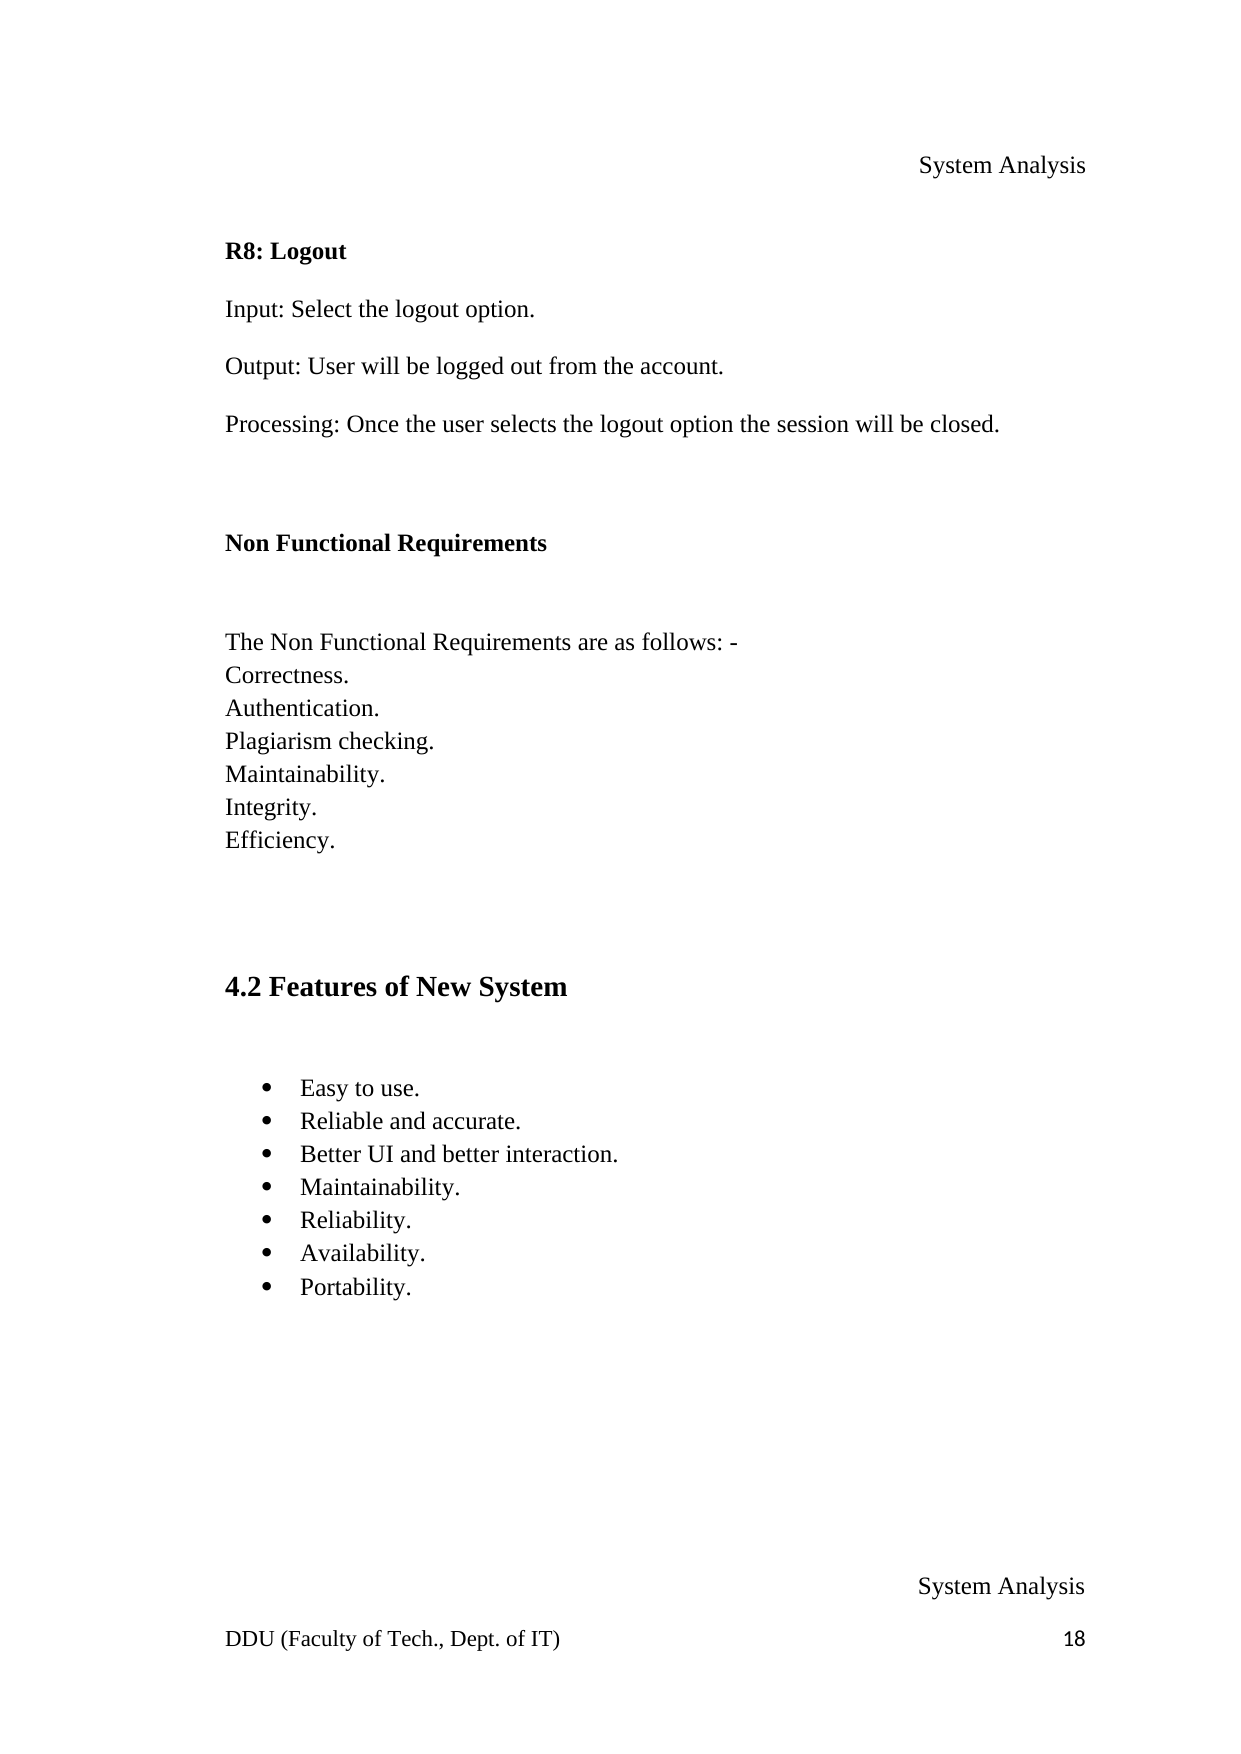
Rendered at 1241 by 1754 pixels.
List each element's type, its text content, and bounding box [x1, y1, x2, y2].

list Easy to use. [262, 1073, 1090, 1102]
text Non Functional Requirements [225, 528, 1090, 557]
text System Analysis [225, 1571, 1090, 1600]
text 4.2 Features of New System [225, 969, 1090, 1002]
text Input: Select the logout option. [225, 294, 1090, 322]
text Authentication. [225, 693, 1090, 722]
text Efficiency. [225, 825, 1090, 854]
list Availability. [262, 1238, 1090, 1267]
text Integrity. [225, 792, 1090, 821]
list Better UI and better interaction. [262, 1139, 1090, 1168]
list Reliability. [262, 1206, 1090, 1234]
text R8: Logout [225, 236, 1090, 265]
text System Analysis [825, 150, 1090, 179]
text Plagiarism checking. [225, 726, 1090, 755]
text The Non Functional Requirements are as follows: - [225, 627, 1090, 656]
list Reliable and accurate. [262, 1106, 1090, 1135]
text Processing: Once the user selects the logout option the session will be closed. [225, 409, 1090, 437]
text Maintainability. [225, 759, 1090, 788]
text Correctness. [225, 660, 1090, 689]
list Portability. [262, 1272, 1090, 1300]
list Maintainability. [262, 1172, 1090, 1201]
text Output: User will be logged out from the account. [225, 351, 1090, 380]
